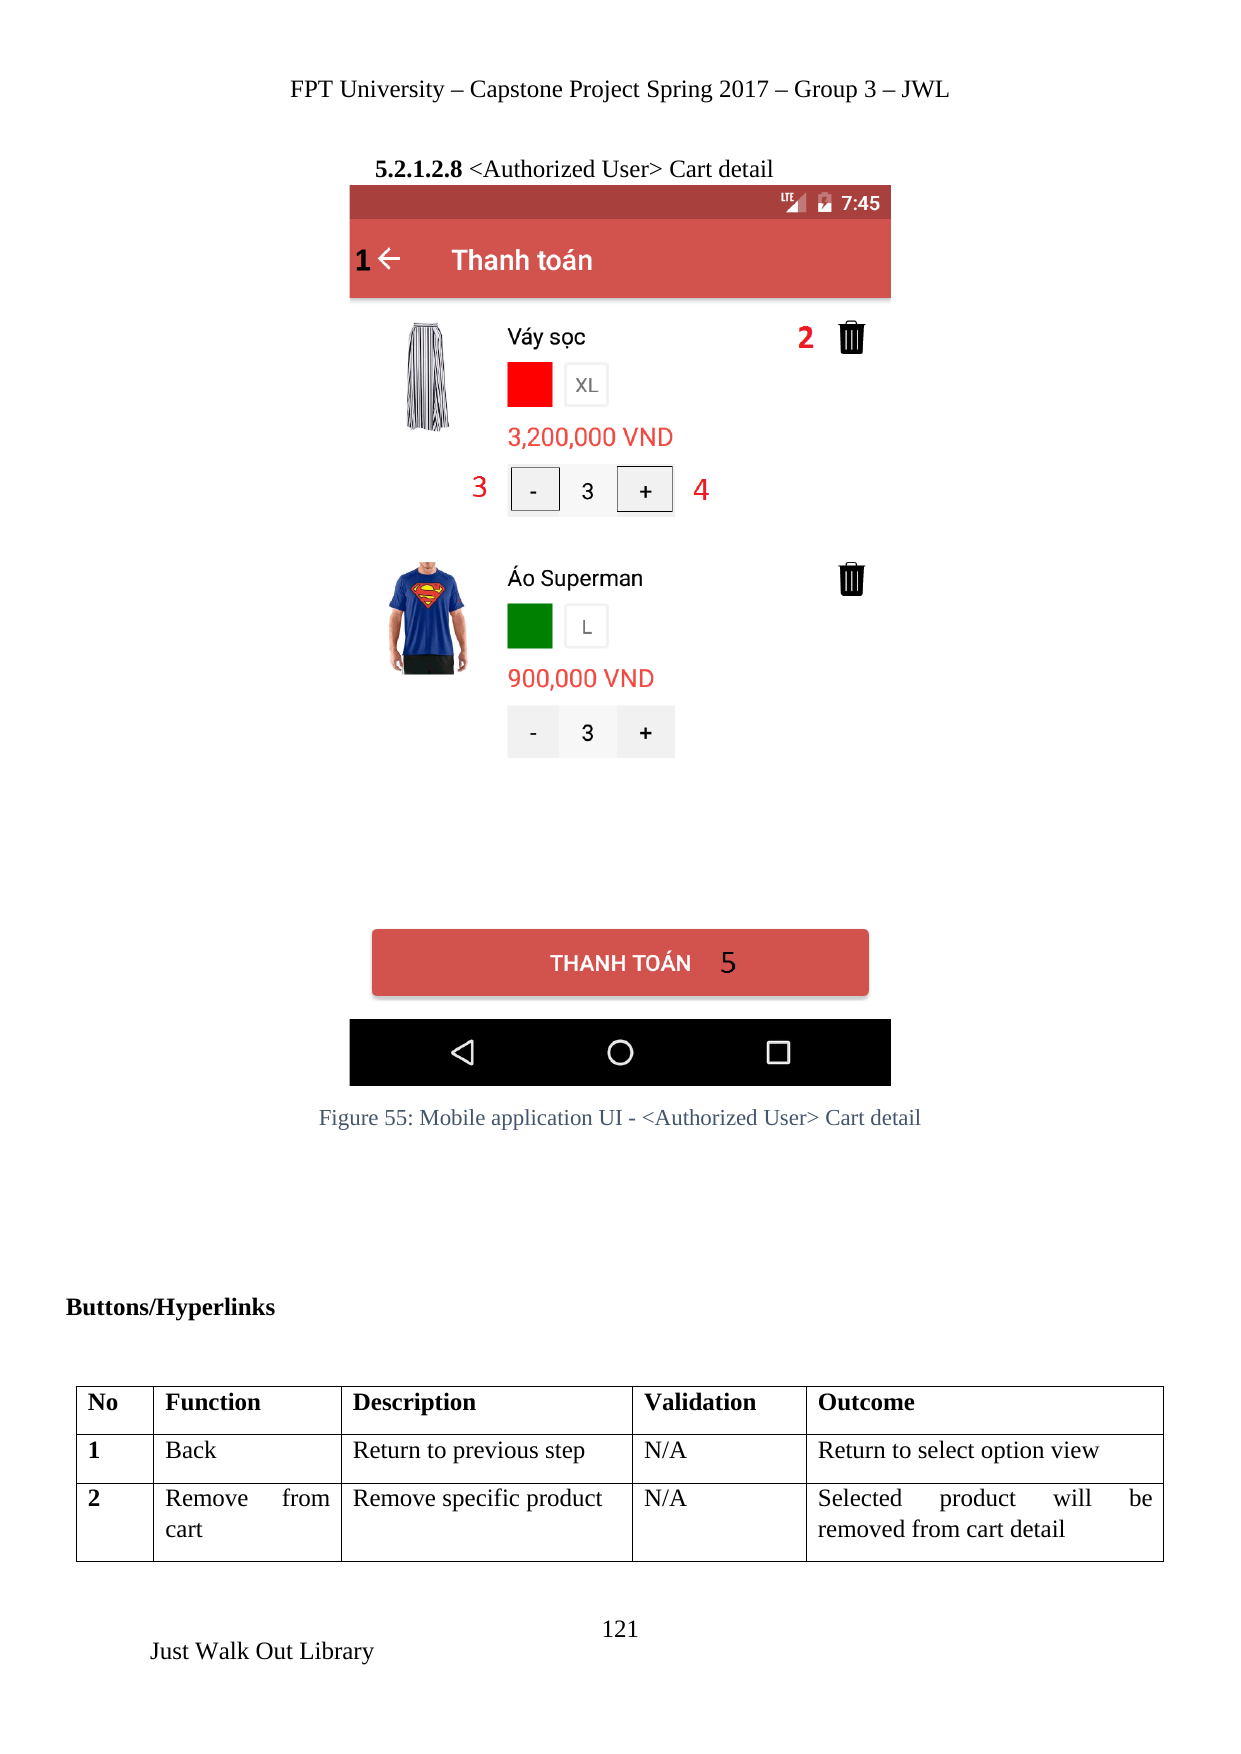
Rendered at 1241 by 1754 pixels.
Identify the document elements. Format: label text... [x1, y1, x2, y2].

picture [349, 185, 891, 1086]
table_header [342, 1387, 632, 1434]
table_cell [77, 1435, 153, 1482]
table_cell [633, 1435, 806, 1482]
subtitle <Authorized User> Cart detail [375, 154, 1090, 183]
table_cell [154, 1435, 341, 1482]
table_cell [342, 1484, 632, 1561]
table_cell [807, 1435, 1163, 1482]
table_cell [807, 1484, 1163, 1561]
text Buttons/Hyperlinks [66, 1292, 1090, 1321]
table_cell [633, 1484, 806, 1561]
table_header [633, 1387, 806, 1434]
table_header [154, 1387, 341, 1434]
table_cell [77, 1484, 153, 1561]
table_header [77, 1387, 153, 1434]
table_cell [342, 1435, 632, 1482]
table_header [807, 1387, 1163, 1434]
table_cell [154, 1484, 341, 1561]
